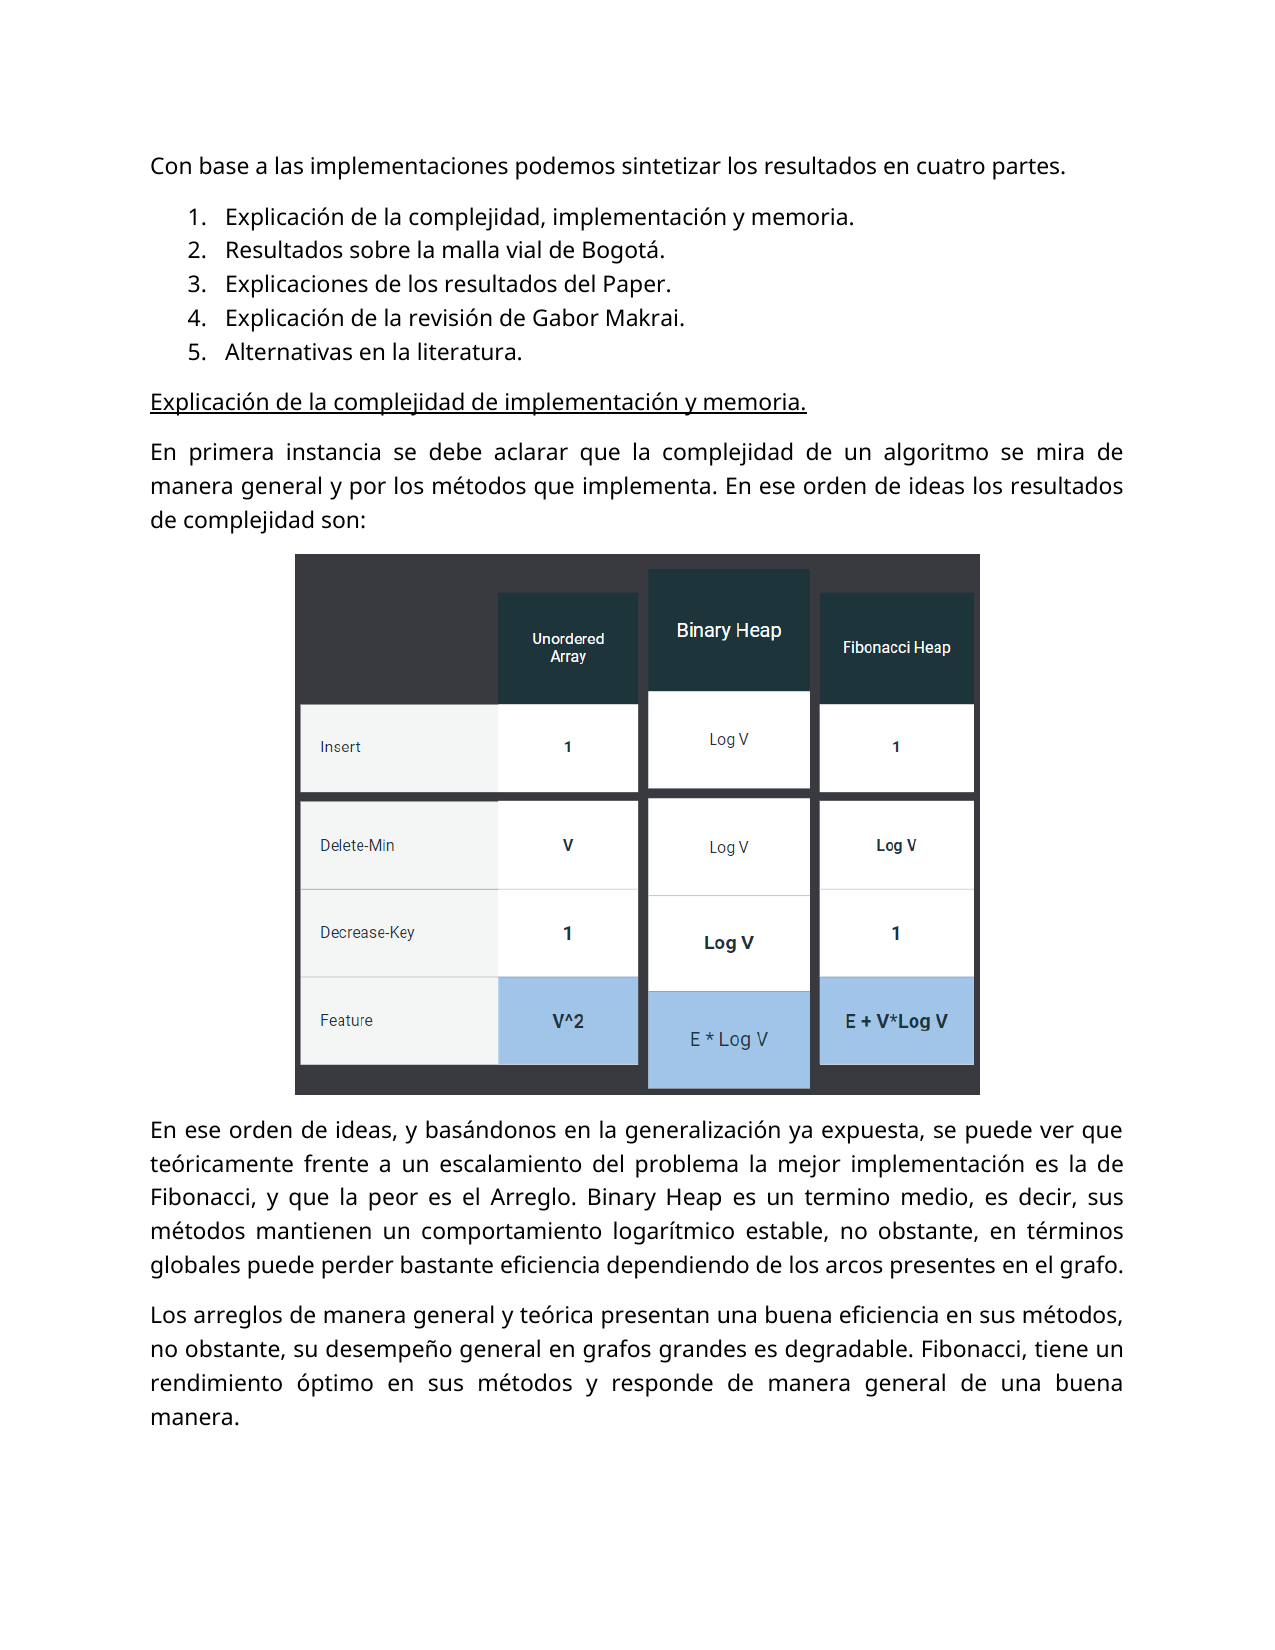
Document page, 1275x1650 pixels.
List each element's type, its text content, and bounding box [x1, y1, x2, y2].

list Explicación de la revisión de Gabor Makrai. [187, 302, 1125, 333]
list Resultados sobre la malla vial de Bogotá. [187, 234, 1125, 265]
list Explicaciones de los resultados del Paper. [187, 268, 1125, 299]
text En ese orden de ideas, y basándonos en la generalización ya expuesta, se puede ver que teóricamente frente a un escalamiento del problema la mejor implementación es la de Fibonacci, y que la peor es el Arreglo. Binary Heap es un termino medio, es decir, sus métodos mantienen un comportamiento logarítmico estable, no obstante, en términos globales puede perder bastante eficiencia dependiendo de los arcos presentes en el grafo. [150, 1114, 1125, 1280]
picture [295, 554, 980, 1095]
text Los arreglos de manera general y teórica presentan una buena eficiencia en sus métodos, no obstante, su desempeño general en grafos grandes es degradable. Fibonacci, tiene un rendimiento óptimo en sus métodos y responde de manera general de una buena manera. [150, 1299, 1125, 1432]
list Alternativas en la literatura. [187, 335, 1125, 367]
text Explicación de la complejidad de implementación y memoria. [150, 386, 1125, 417]
list Explicación de la complejidad, implementación y memoria. [187, 200, 1125, 232]
text Con base a las implementaciones podemos sintetizar los resultados en cuatro partes. [150, 150, 1125, 181]
text En primera instancia se debe aclarar que la complejidad de un algoritmo se mira de manera general y por los métodos que implementa. En ese orden de ideas los resultados de complejidad son: [150, 436, 1125, 535]
